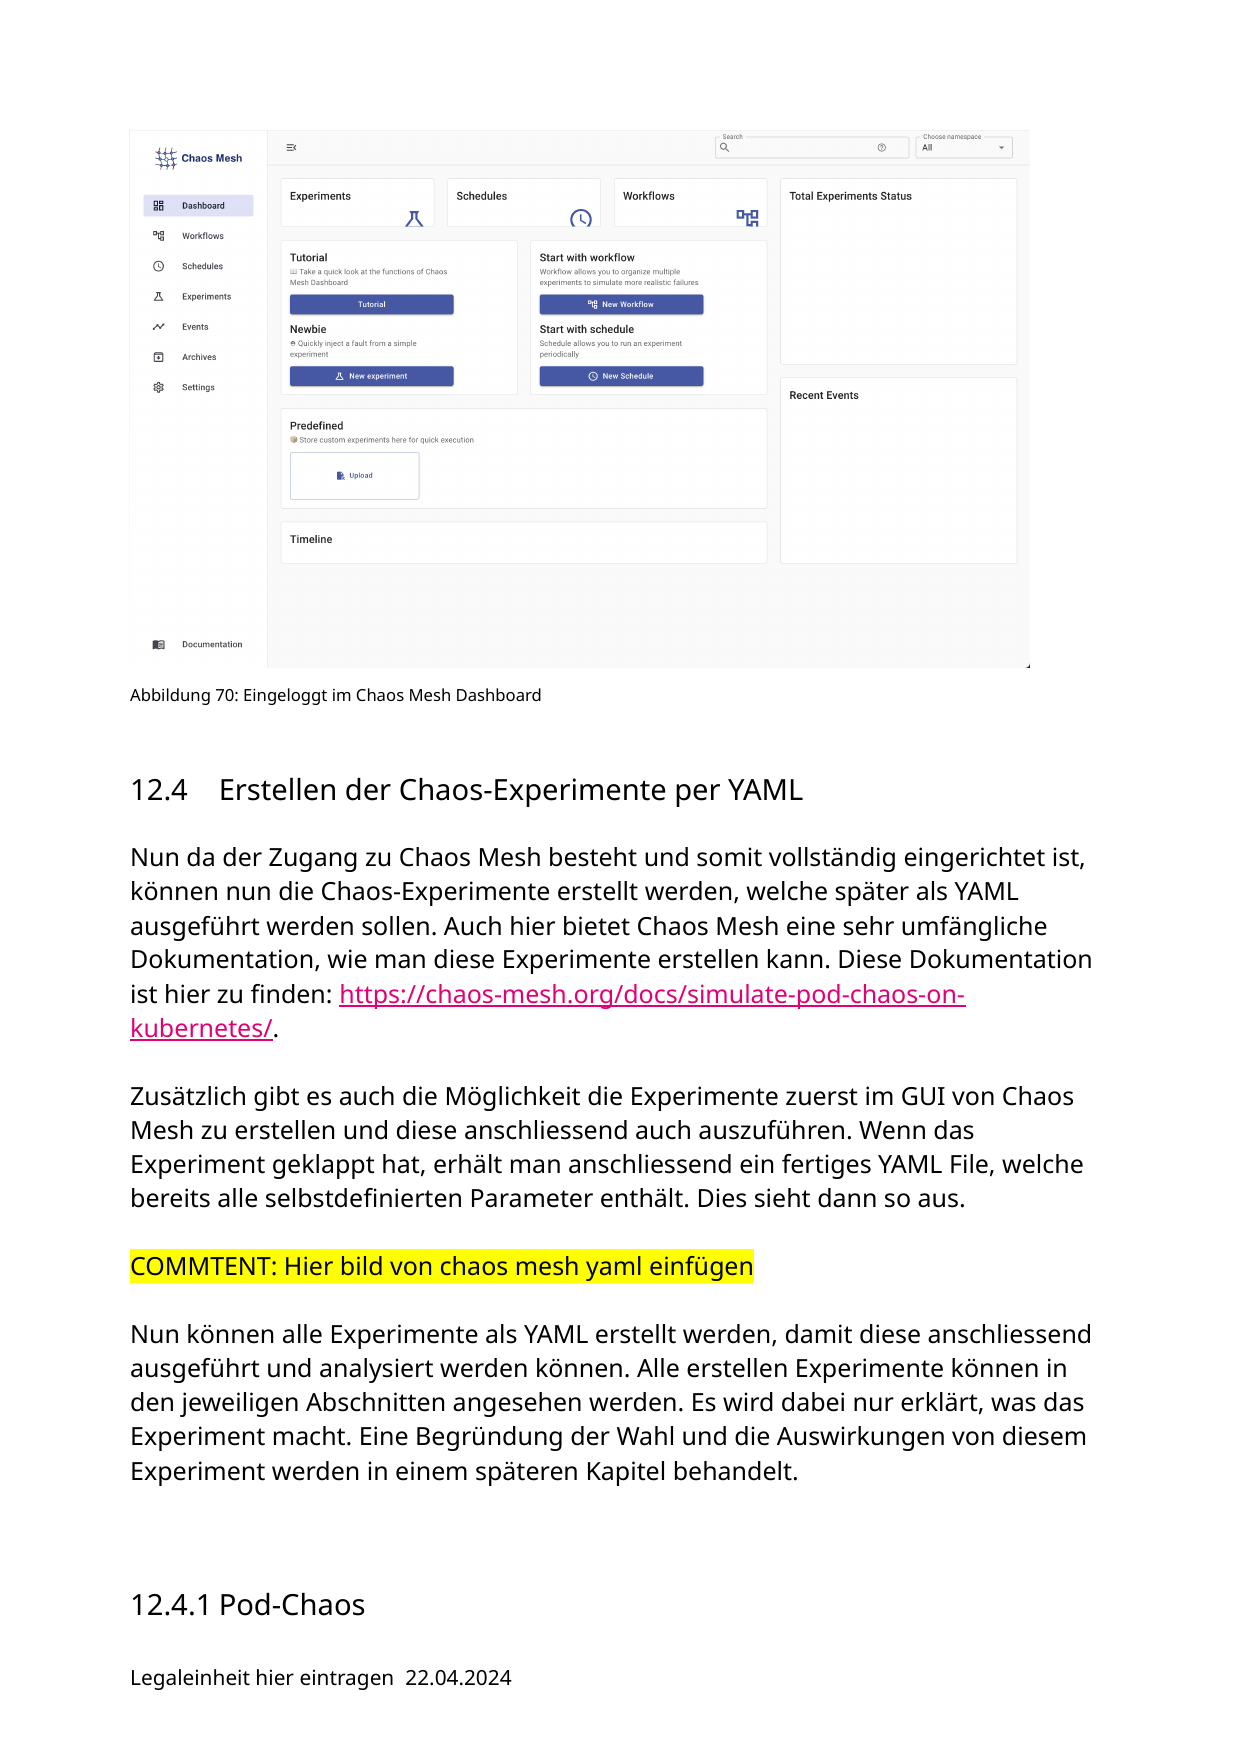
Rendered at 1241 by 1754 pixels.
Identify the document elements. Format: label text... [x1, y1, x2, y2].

text Zusätzlich gibt es auch die Möglichkeit die Experimente zuerst im GUI von Chaos Mesh zu erstellen und diese anschliessend auch auszuführen. Wenn das Experiment geklappt hat, erhält man anschliessend ein fertiges YAML File, welche bereits alle selbstdefinierten Parameter enthält. Dies sieht dann so aus. COMMTENT: Hier bild von chaos mesh yaml einfügen [130, 1078, 1110, 1283]
text Abbildung 70: Eingeloggt im Chaos Mesh Dashboard [130, 684, 1110, 707]
text Nun da der Zugang zu Chaos Mesh besteht und somit vollständig eingerichtet ist, können nun die Chaos-Experimente erstellt werden, welche später als YAML ausgeführt werden sollen. Auch hier bietet Chaos Mesh eine sehr umfängliche Dokumentation, wie man diese Experimente erstellen kann. Diese Dokumentation ist hier zu finden: https://chaos-mesh.org/docs/simulate-pod-chaos-on-kubernetes/. [130, 840, 1110, 1044]
subtitle Pod-Chaos [130, 1584, 1110, 1623]
subtitle Erstellen der Chaos-Experimente per YAML [130, 769, 1110, 809]
text Nun können alle Experimente als YAML erstellt werden, damit diese anschliessend ausgeführt und analysiert werden können. Alle erstellen Experimente können in den jeweiligen Abschnitten angesehen werden. Es wird dabei nur erklärt, was das Experiment macht. Eine Begründung der Wahl und die Auswirkungen von diesem Experiment werden in einem späteren Kapitel behandelt. [130, 1317, 1110, 1487]
picture [129, 130, 1030, 668]
